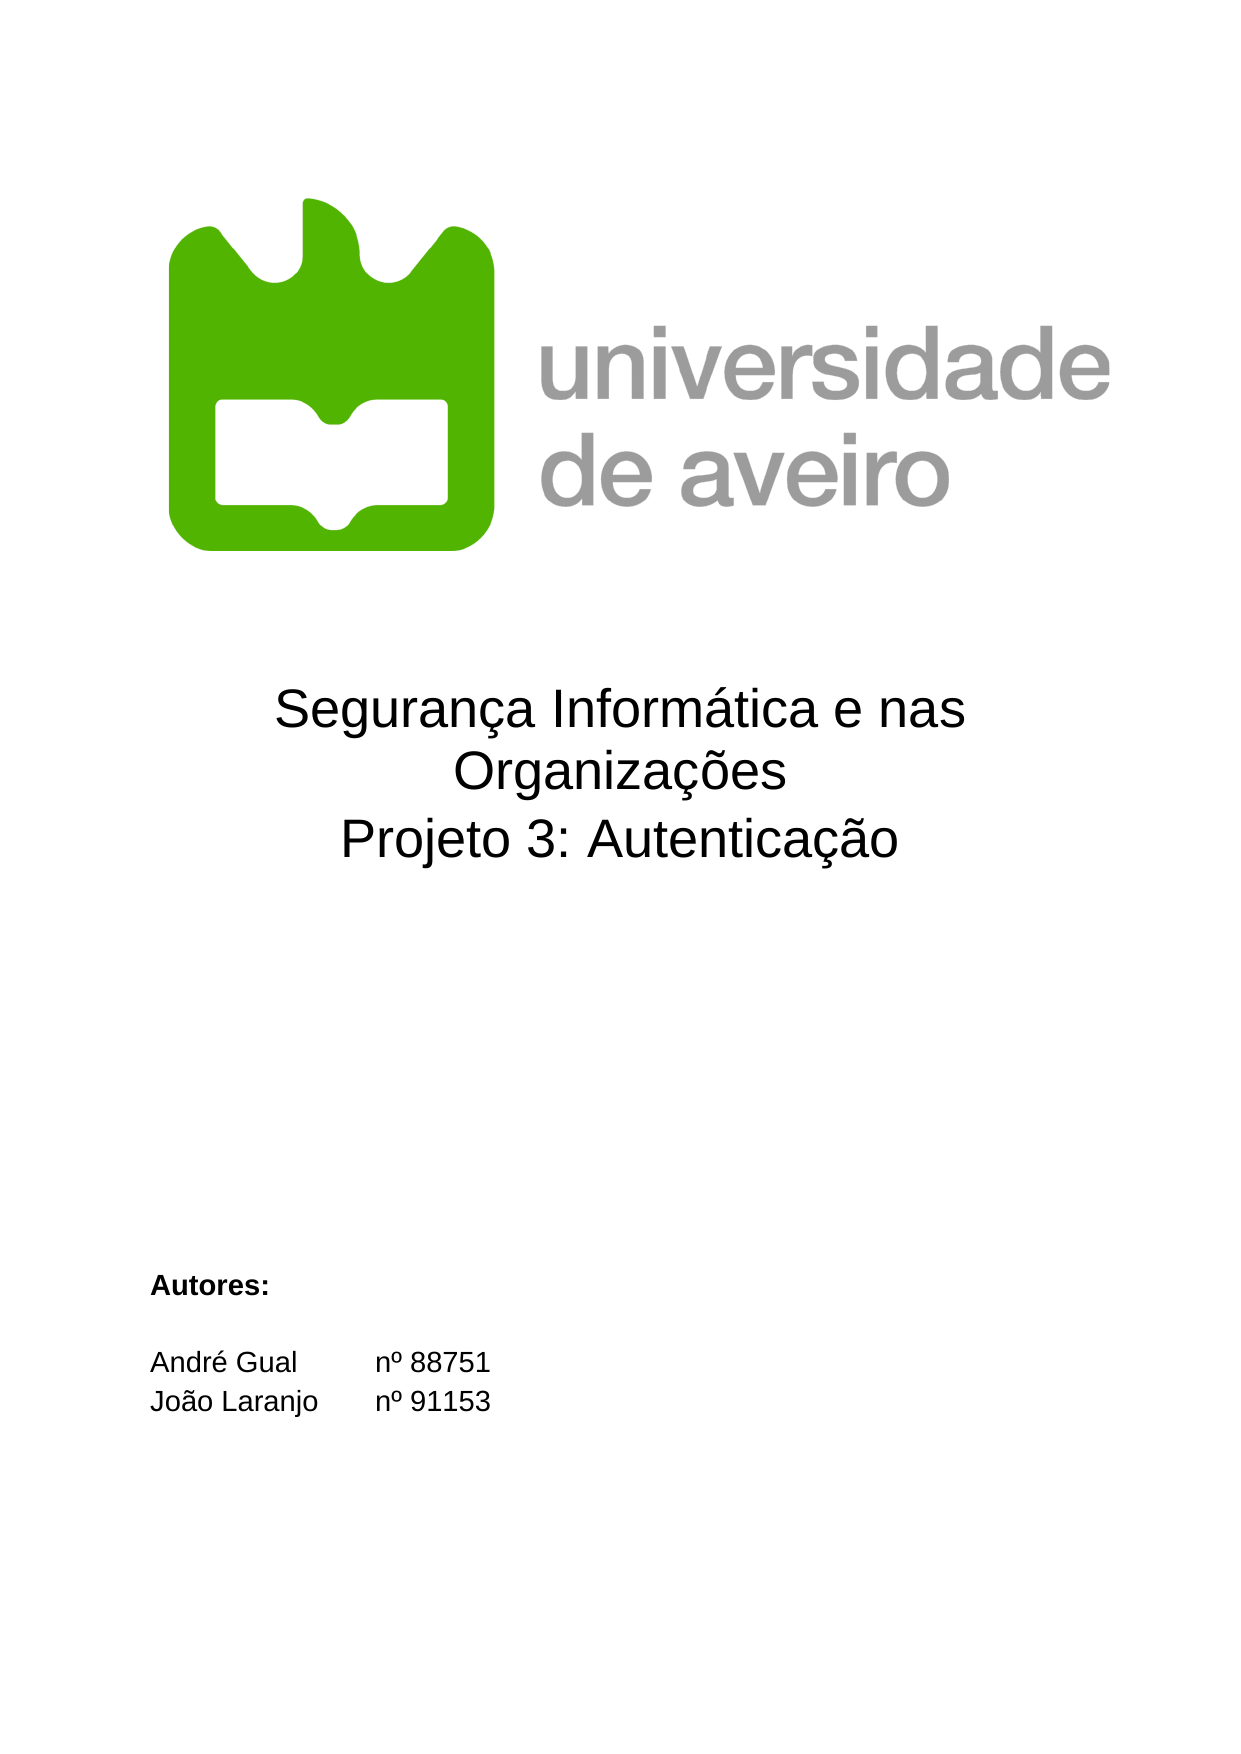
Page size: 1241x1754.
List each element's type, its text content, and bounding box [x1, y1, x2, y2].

picture [168, 198, 1110, 551]
text Autores: [150, 1268, 1090, 1302]
title Projeto 3: Autenticação [150, 807, 1090, 869]
text João Laranjo nº 91153 [150, 1384, 1090, 1417]
text André Gual nº 88751 [150, 1345, 1090, 1379]
title Segurança Informática e nas Organizações [150, 676, 1090, 801]
